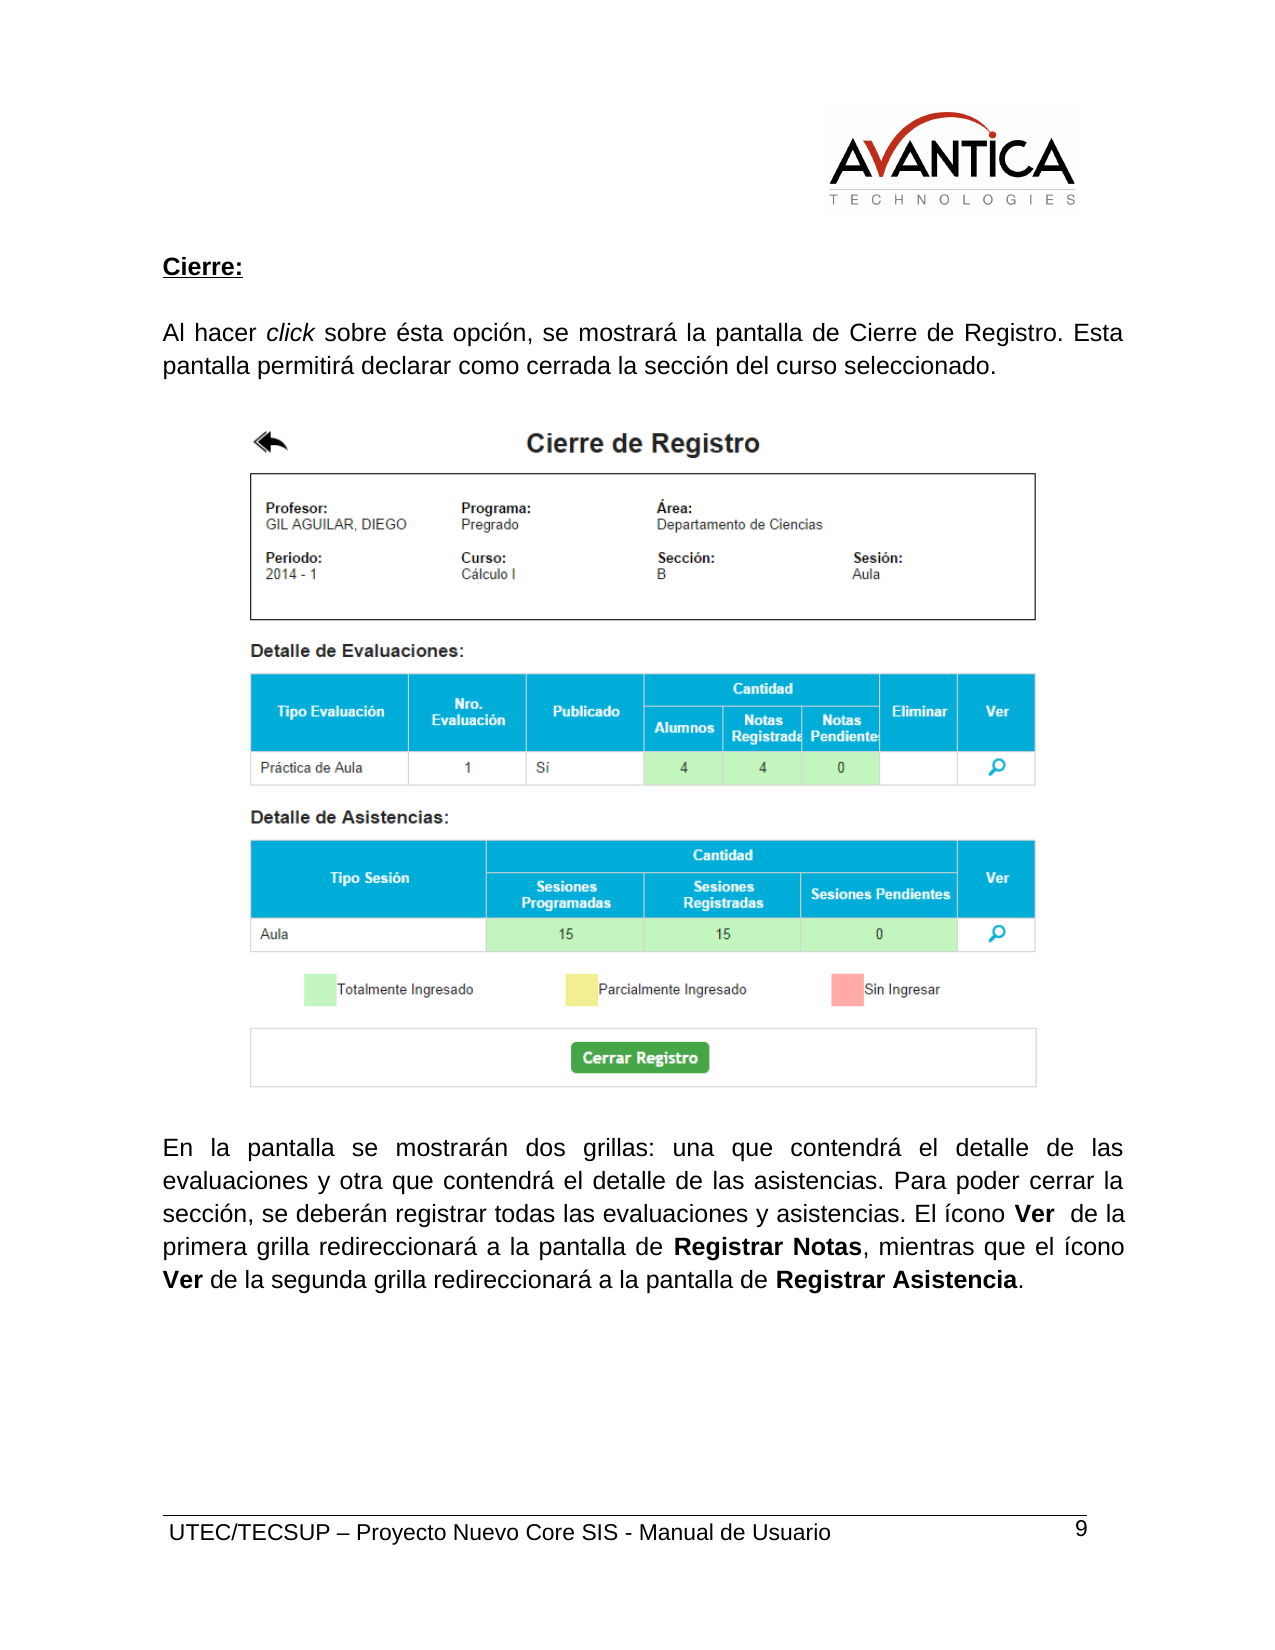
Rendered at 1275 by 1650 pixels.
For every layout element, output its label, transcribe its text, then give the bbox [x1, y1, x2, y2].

text En la pantalla se mostrarán dos grillas: una que contendrá el detalle de las evaluaciones y otra que contendrá el detalle de las asistencias. Para poder cerrar la sección, se deberán registrar todas las evaluaciones y asistencias. El ícono Ver de la primera grilla redireccionará a la pantalla de Registrar Notas, mientras que el ícono Ver de la segunda grilla redireccionará a la pantalla de Registrar Asistencia. [162, 1133, 1125, 1293]
picture [248, 417, 1039, 1096]
picture [820, 101, 1084, 215]
text Cierre: [162, 252, 1125, 281]
text Al hacer click sobre ésta opción, se mostrará la pantalla de Cierre de Registro. Esta pantalla permitirá declarar como cerrada la sección del curso seleccionado. [162, 318, 1125, 380]
